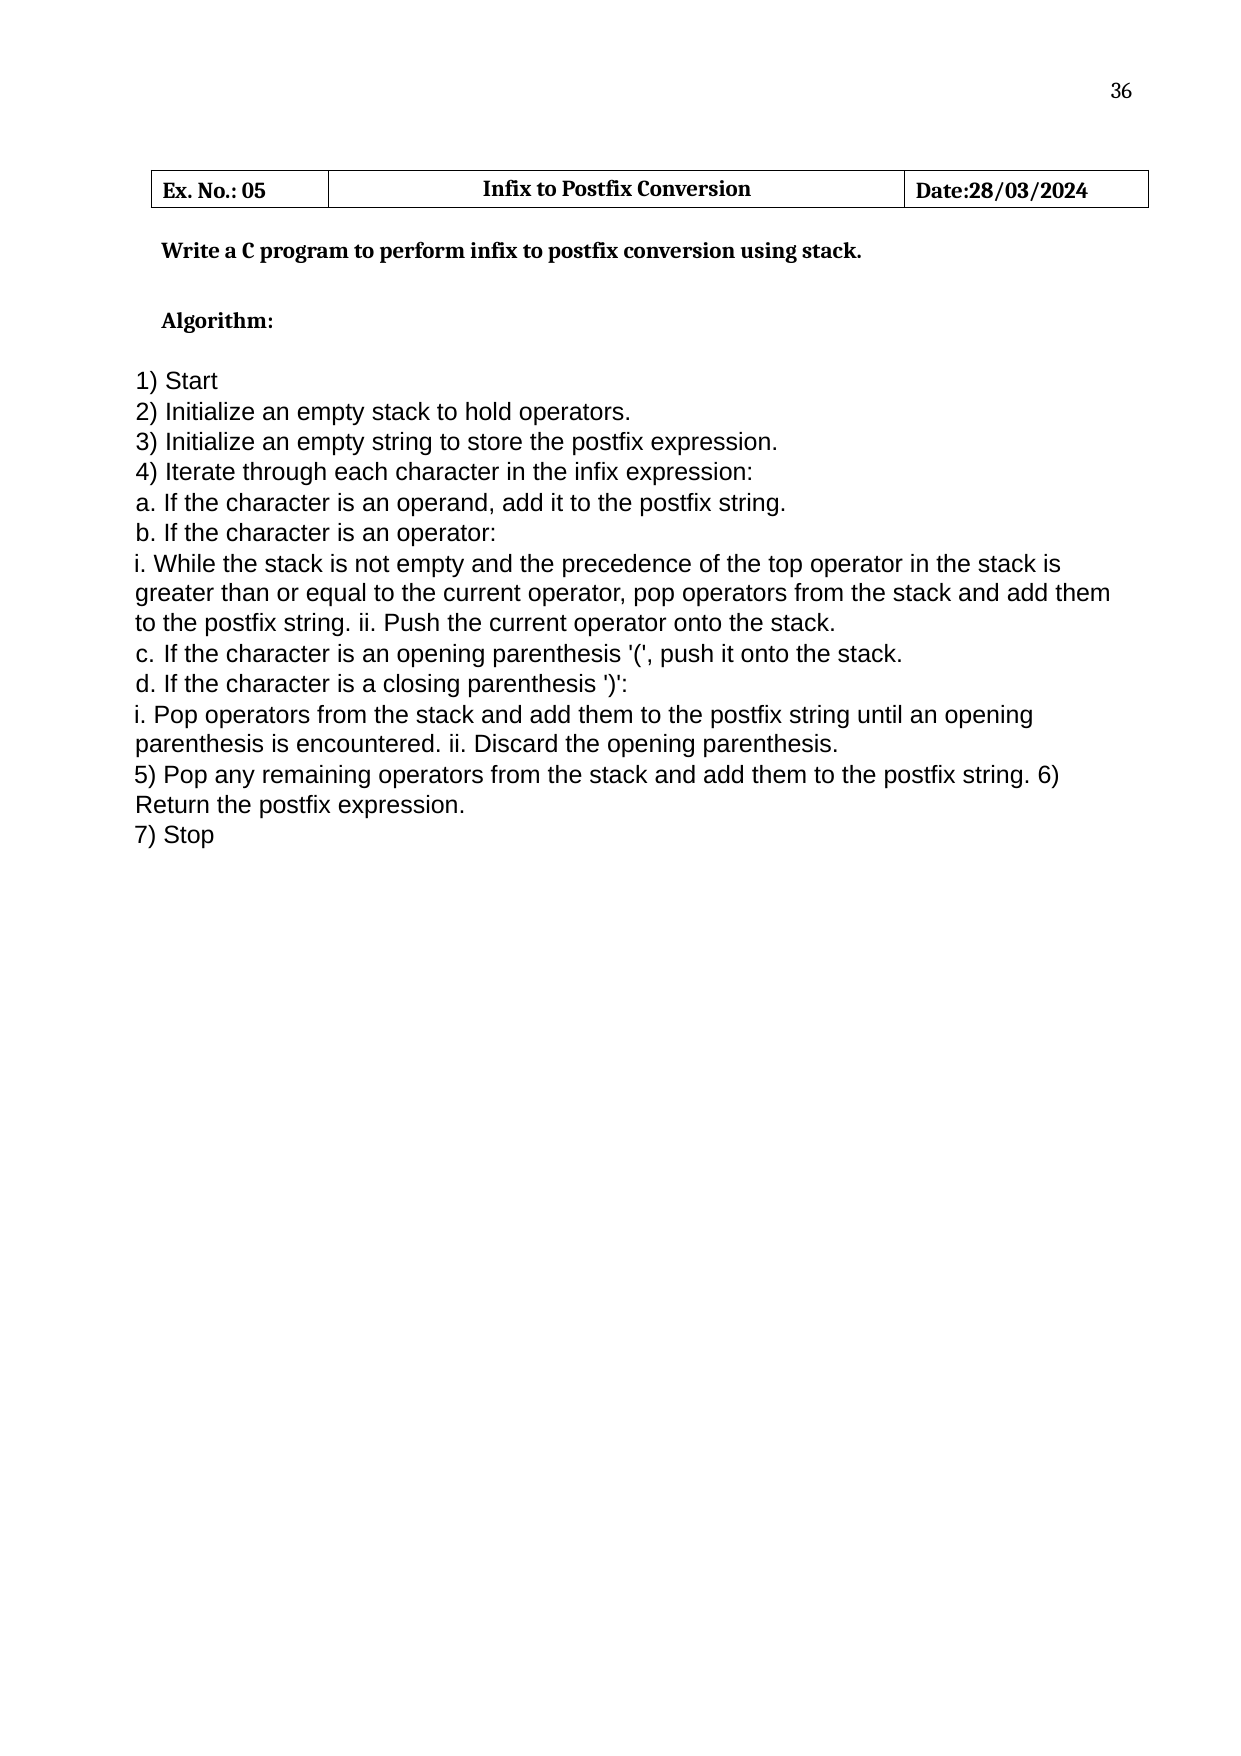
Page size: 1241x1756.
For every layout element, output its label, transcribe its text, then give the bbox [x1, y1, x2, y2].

text i. Pop operators from the stack and add them to the postfix string until an opening parenthesis is encountered. ii. Discard the opening parenthesis. [134, 699, 1035, 758]
list If the character is a closing parenthesis ')': [135, 669, 1119, 698]
text Algorithm: [161, 308, 1136, 334]
table_header Infix to Postfix Conversion [329, 171, 904, 207]
list If the character is an operand, add it to the postfix string. [135, 488, 1119, 516]
text i. While the stack is not empty and the precedence of the top operator in the stack is greater than or equal to the current operator, pop operators from the stack and add them to the postfix string. ii. Push the current operator onto the stack. [134, 548, 1119, 637]
text 5) Pop any remaining operators from the stack and add them to the postfix string. 6) Return the postfix expression. [134, 760, 1062, 818]
table_header Date:28/03/2024 [905, 171, 1148, 207]
list Iterate through each character in the infix expression: [135, 457, 1119, 486]
list If the character is an operator: [135, 518, 1119, 547]
table_header Ex. No.: 05 [152, 171, 328, 207]
list Initialize an empty string to store the postfix expression. [135, 427, 1119, 456]
text Write a C program to perform infix to postfix conversion using stack. [161, 238, 1136, 265]
list Initialize an empty stack to hold operators. [135, 396, 1119, 425]
list If the character is an opening parenthesis '(', push it onto the stack. [135, 639, 1119, 667]
list Start [135, 366, 1119, 395]
text 7) Stop [134, 820, 1119, 849]
